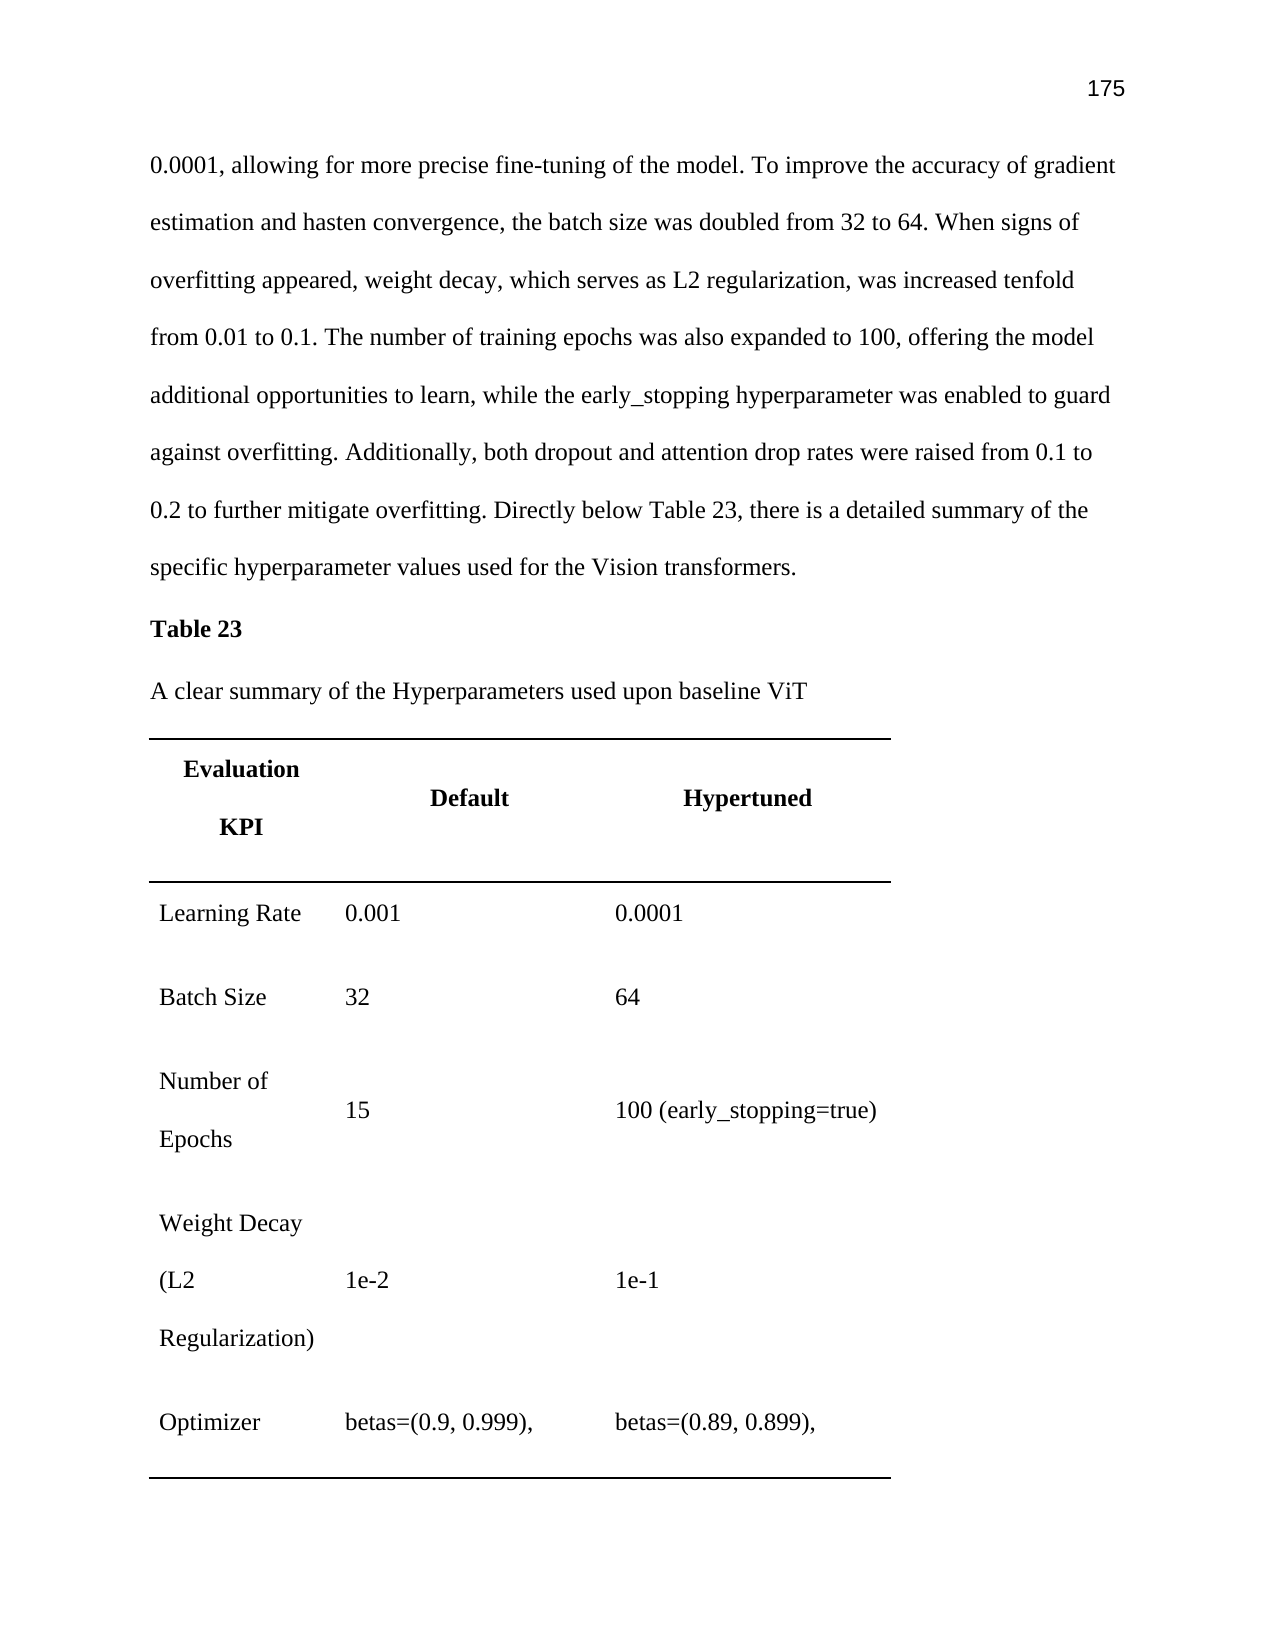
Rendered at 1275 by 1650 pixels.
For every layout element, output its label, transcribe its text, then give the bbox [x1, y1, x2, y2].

table_cell Number of Epochs [149, 1052, 334, 1193]
table_cell 64 [605, 968, 891, 1052]
table_cell 1e-2 [334, 1193, 604, 1392]
table_cell Learning Rate [149, 883, 334, 967]
text Table 23 [150, 614, 1125, 643]
table_cell 1e-1 [605, 1193, 891, 1392]
table_cell Weight Decay (L2 Regularization) [149, 1193, 334, 1392]
table_cell Optimizer [149, 1393, 334, 1477]
table_cell 32 [334, 968, 604, 1052]
table_header Evaluation KPI [149, 740, 334, 881]
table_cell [605, 1393, 891, 1477]
table_cell Batch Size [149, 968, 334, 1052]
table_header Default [334, 740, 604, 881]
table_header Hypertuned [605, 740, 891, 881]
text A clear summary of the Hyperparameters used upon baseline ViT [150, 676, 1125, 704]
table_cell 0.001 [334, 883, 604, 967]
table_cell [334, 1393, 604, 1477]
table_cell 0.0001 [605, 883, 891, 967]
table_cell 100 (early_stopping=true) [605, 1052, 891, 1193]
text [150, 150, 1125, 581]
table_cell 15 [334, 1052, 604, 1193]
